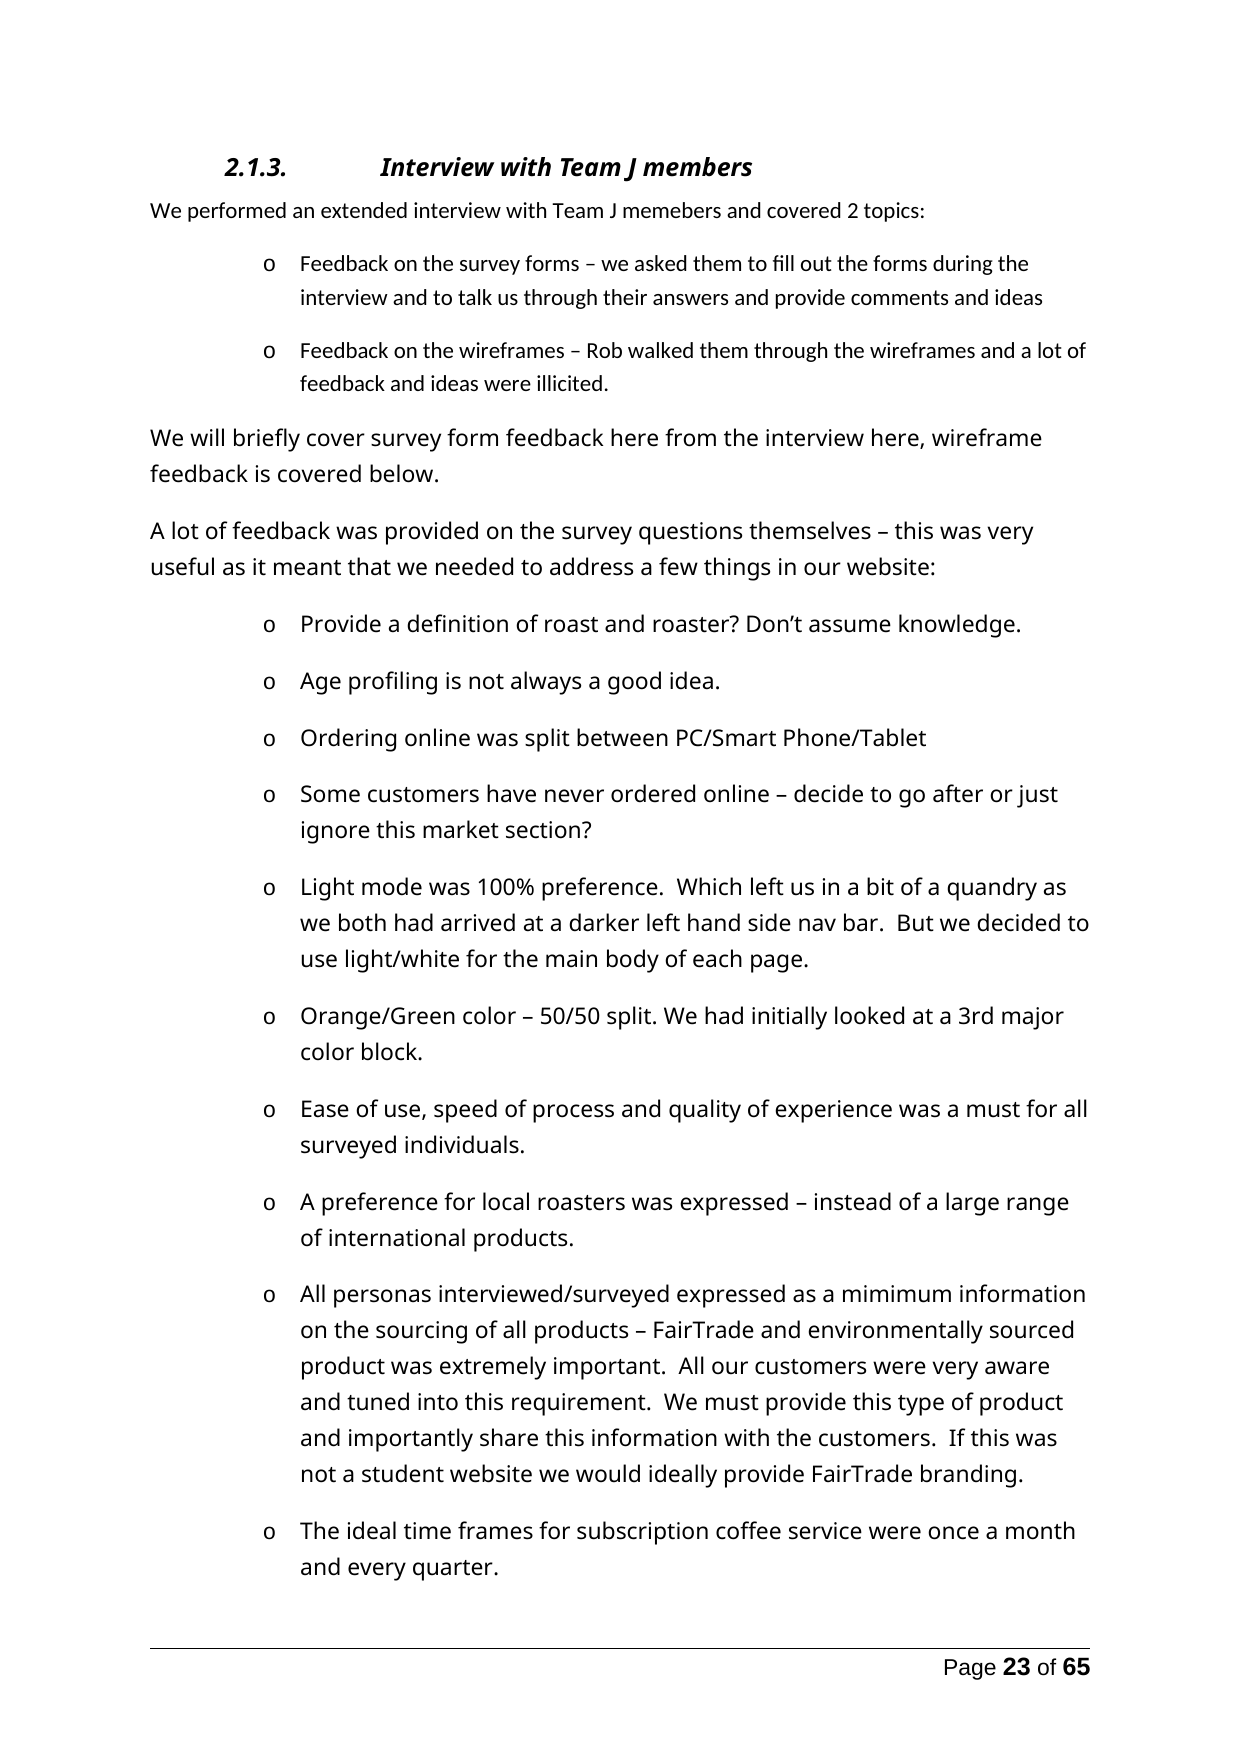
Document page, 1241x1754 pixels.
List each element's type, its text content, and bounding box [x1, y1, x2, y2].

list Light mode was 100% preference. Which left us in a bit of a quandry as we both had arrived at a darker left hand side nav bar. But we decided to use light/white for the main body of each page. [262, 871, 1090, 974]
list Orange/Green color – 50/50 split. We had initially looked at a 3rd major color block. [262, 1000, 1090, 1067]
list A preference for local roasters was expressed – instead of a large range of international products. [262, 1186, 1090, 1253]
text We performed an extended interview with Team J memebers and covered 2 topics: [150, 197, 1090, 224]
list All personas interviewed/surveyed expressed as a mimimum information on the sourcing of all products – FairTrade and environmentally sourced product was extremely important. All our customers were very aware and tuned into this requirement. We must provide this type of product and importantly share this information with the customers. If this was not a student website we would ideally provide FairTrade branding. [262, 1278, 1090, 1489]
list Ordering online was split between PC/Smart Phone/Tablet [262, 721, 1090, 753]
list Feedback on the survey forms – we asked them to fill out the forms during the interview and to talk us through their answers and provide comments and ideas [262, 249, 1090, 311]
text A lot of feedback was provided on the survey questions themselves – this was very useful as it meant that we needed to address a few things in our website: [150, 515, 1090, 582]
list Ease of use, speed of process and quality of experience was a must for all surveyed individuals. [262, 1093, 1090, 1160]
list Provide a definition of roast and roaster? Don’t assume knowledge. [262, 608, 1090, 639]
subtitle Interview with Team J members [225, 150, 1090, 184]
list Age profiling is not always a good idea. [262, 664, 1090, 696]
list The ideal time frames for subscription coffee service were once a month and every quarter. [262, 1515, 1090, 1582]
text We will briefly cover survey form feedback here from the interview here, wireframe feedback is covered below. [150, 422, 1090, 489]
list Some customers have never ordered online – decide to go after or just ignore this market section? [262, 778, 1090, 846]
list Feedback on the wireframes – Rob walked them through the wireframes and a lot of feedback and ideas were illicited. [262, 336, 1090, 397]
